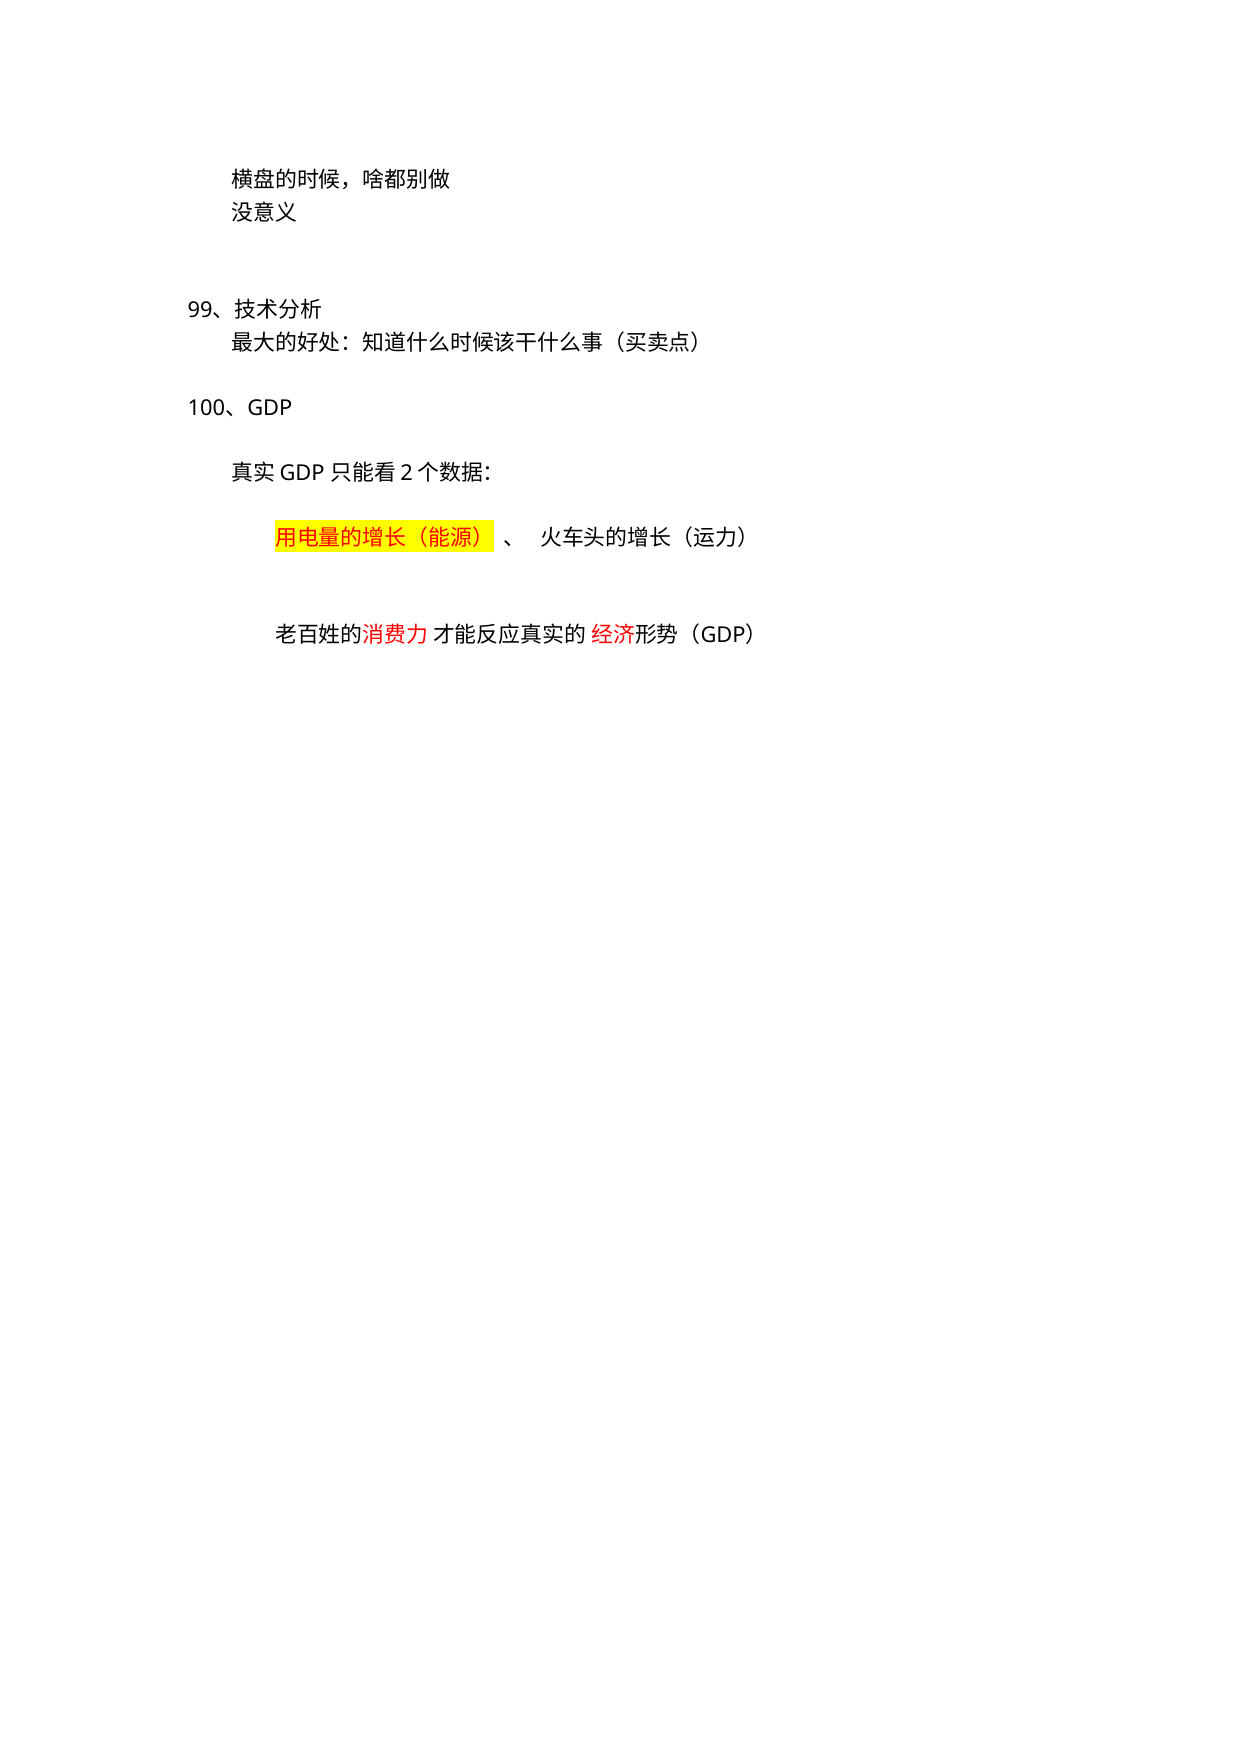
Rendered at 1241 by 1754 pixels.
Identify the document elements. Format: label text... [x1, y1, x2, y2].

text 没意义 [187, 194, 1053, 227]
text 横盘的时候，啥都别做 [187, 162, 1053, 194]
text 100、GDP [187, 389, 1053, 422]
text 最大的好处：知道什么时候该干什么事（买卖点） [187, 324, 1053, 357]
text 99、技术分析 [187, 292, 1053, 324]
text 用电量的增长（能源） 、 火车头的增长（运力） [187, 519, 1053, 552]
text 老百姓的消费力 才能反应真实的 经济形势（GDP） [187, 617, 1053, 649]
text 真实GDP 只能看2个数据： [187, 454, 1053, 487]
